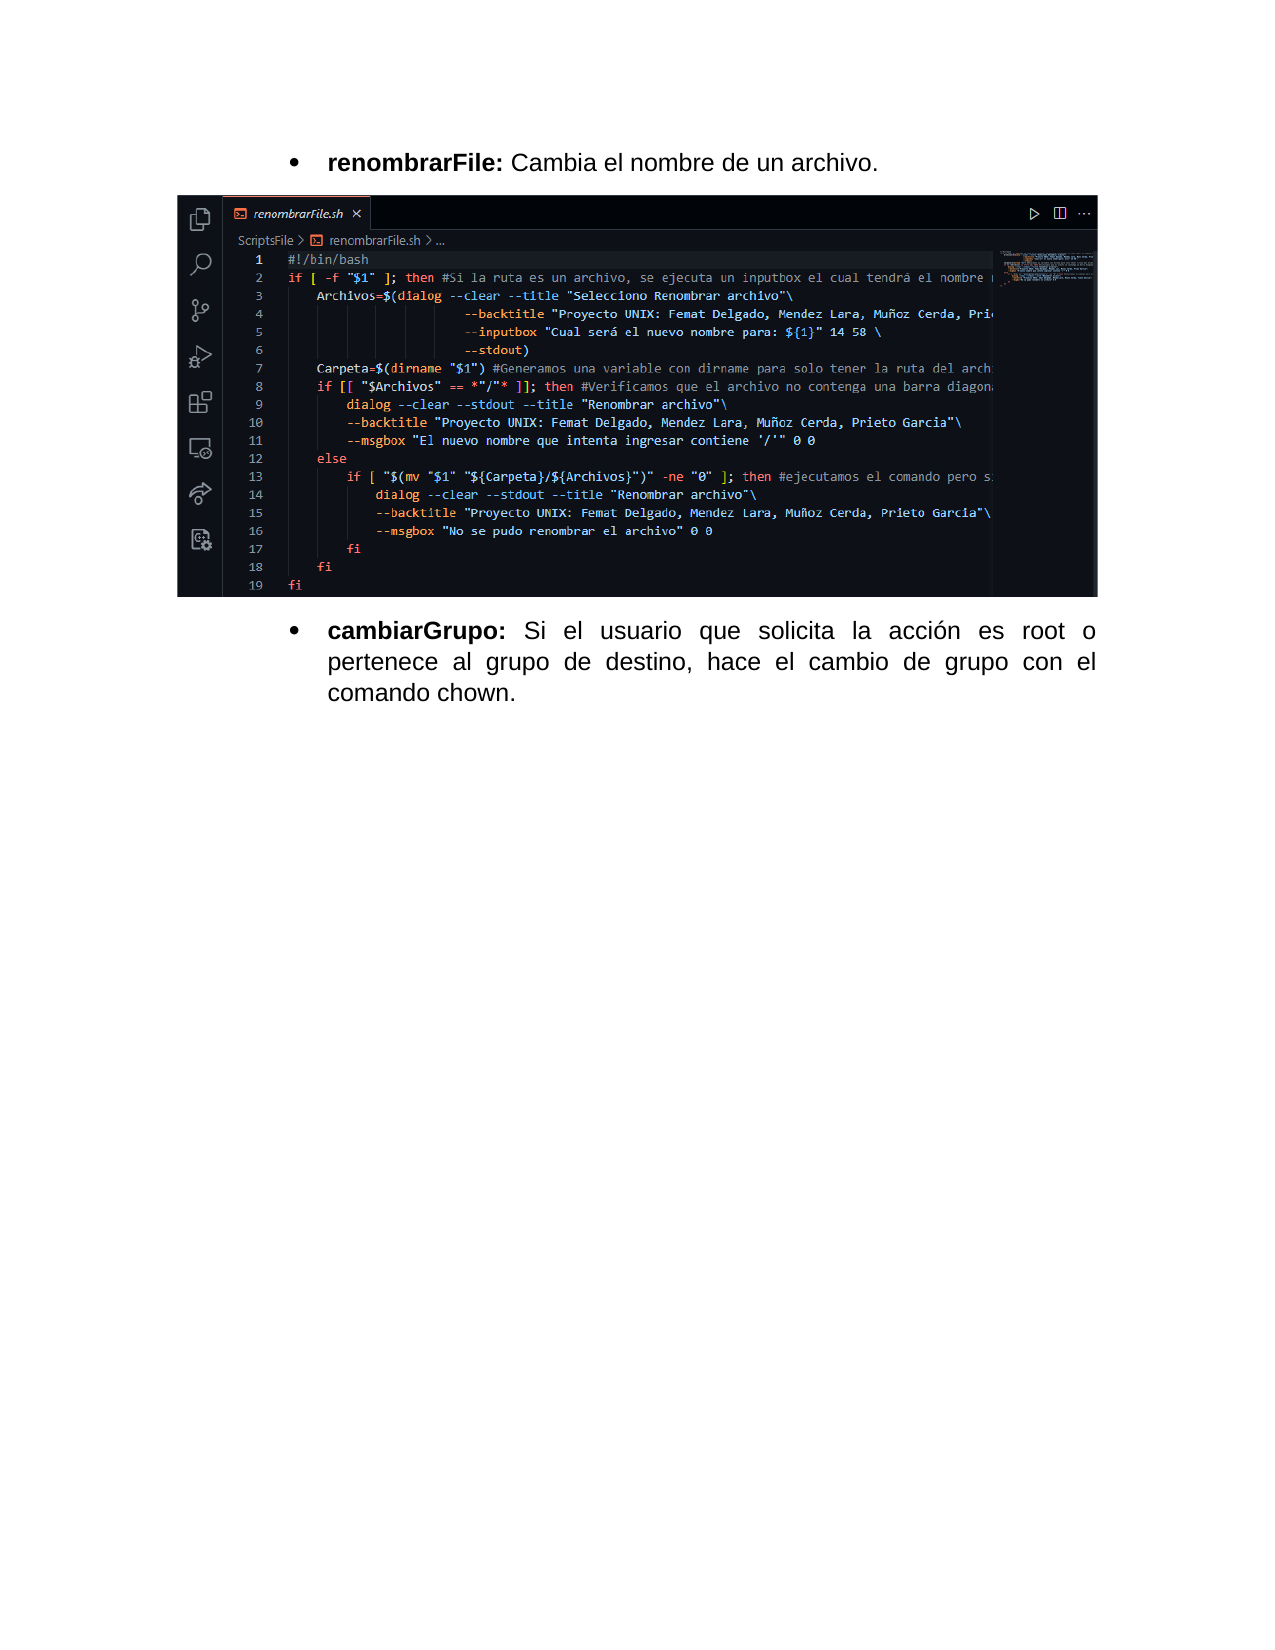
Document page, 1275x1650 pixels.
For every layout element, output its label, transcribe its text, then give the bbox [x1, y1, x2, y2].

list cambiarGrupo: Si el usuario que solicita la acción es root o pertenece al grupo de destino, hace el cambio de grupo con el comando chown. [290, 616, 1098, 707]
list renombrarFile: Cambia el nombre de un archivo. [290, 148, 1098, 176]
picture [177, 195, 1098, 597]
